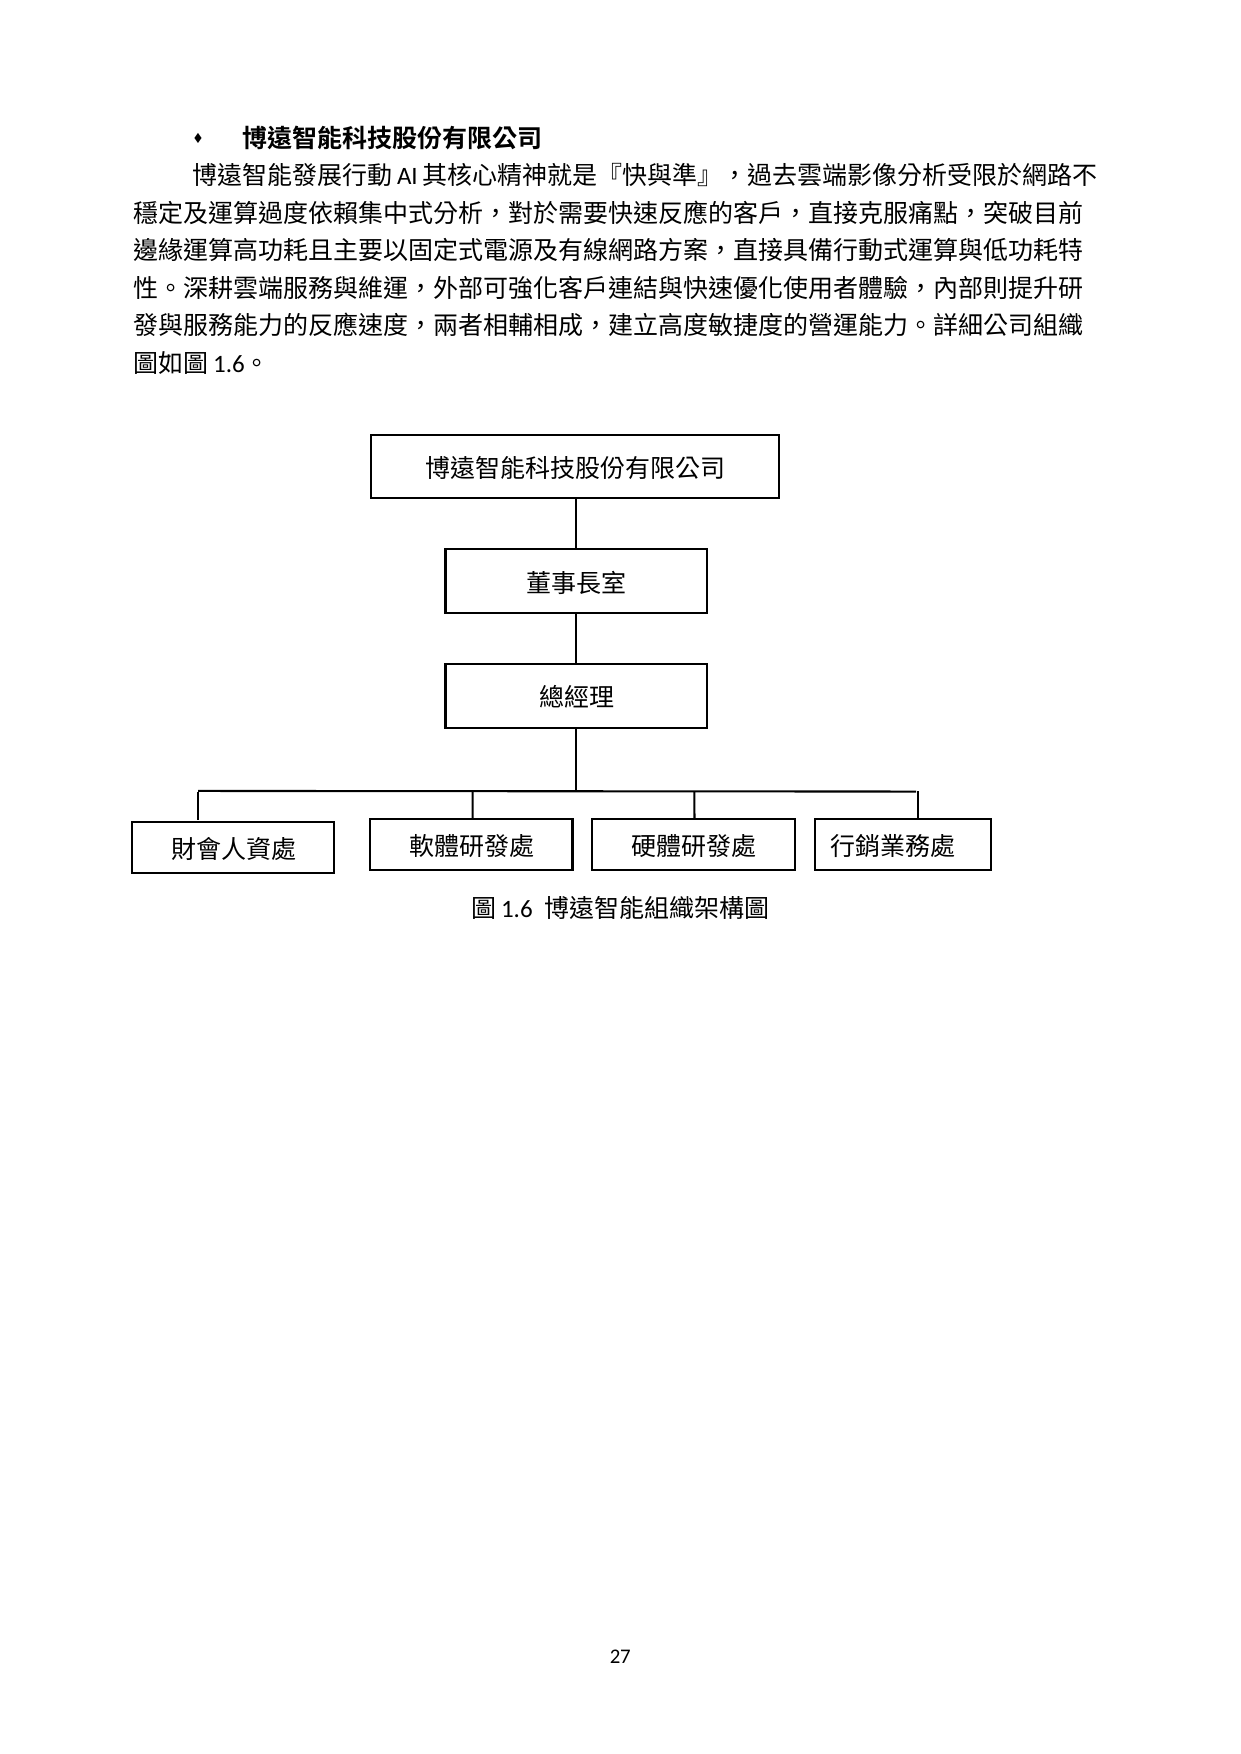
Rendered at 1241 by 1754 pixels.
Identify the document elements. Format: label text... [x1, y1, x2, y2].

text 博遠智能發展行動AI其核心精神就是『快與準』，過去雲端影像分析受限於網路不穩定及運算過度依賴集中式分析，對於需要快速反應的客戶，直接克服痛點，突破目前邊緣運算高功耗且主要以固定式電源及有線網路方案，直接具備行動式運算與低功耗特性。深耕雲端服務與維運，外部可強化客戶連結與快速優化使用者體驗，內部則提升研發與服務能力的反應速度，兩者相輔相成，建立高度敏捷度的營運能力。詳細公司組織圖如圖1.6。 [133, 154, 1107, 379]
text 圖1.6 博遠智能組織架構圖 [133, 429, 1107, 924]
list 博遠智能科技股份有限公司 [192, 118, 1107, 154]
